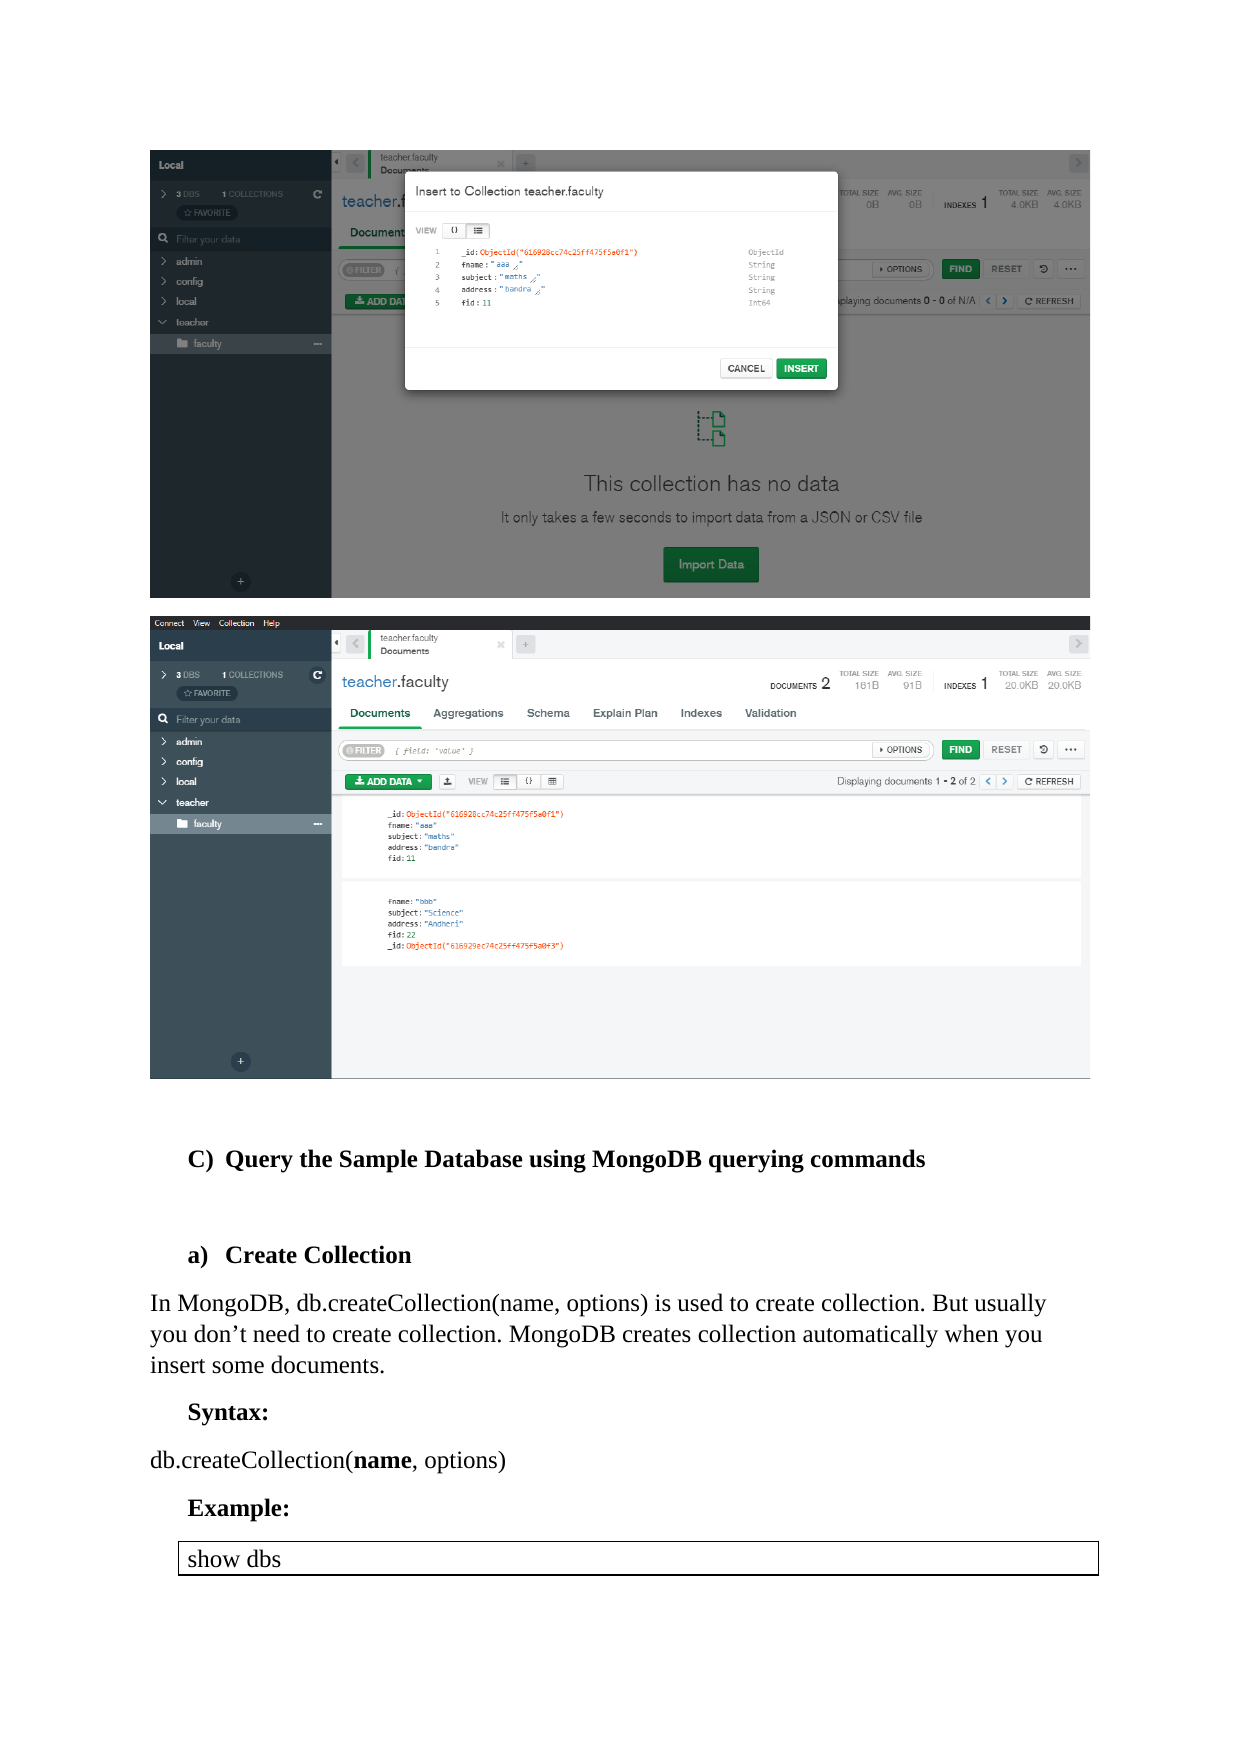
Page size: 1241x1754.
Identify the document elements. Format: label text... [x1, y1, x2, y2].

text show dbs [179, 1542, 1098, 1574]
text Example: [187, 1493, 1090, 1522]
text db.createCollection(name, options) [150, 1445, 1090, 1474]
text In MongoDB, db.createCollection(name, options) is used to create collection. But usually you don’t need to create collection. MongoDB creates collection automatically when you insert some documents. [150, 1288, 1090, 1378]
text Syntax: [187, 1397, 1090, 1426]
list Create Collection [187, 1240, 1090, 1269]
list Query the Sample Database using MongoDB querying commands [187, 1144, 1090, 1173]
picture [150, 616, 1091, 1079]
picture [150, 150, 1091, 598]
